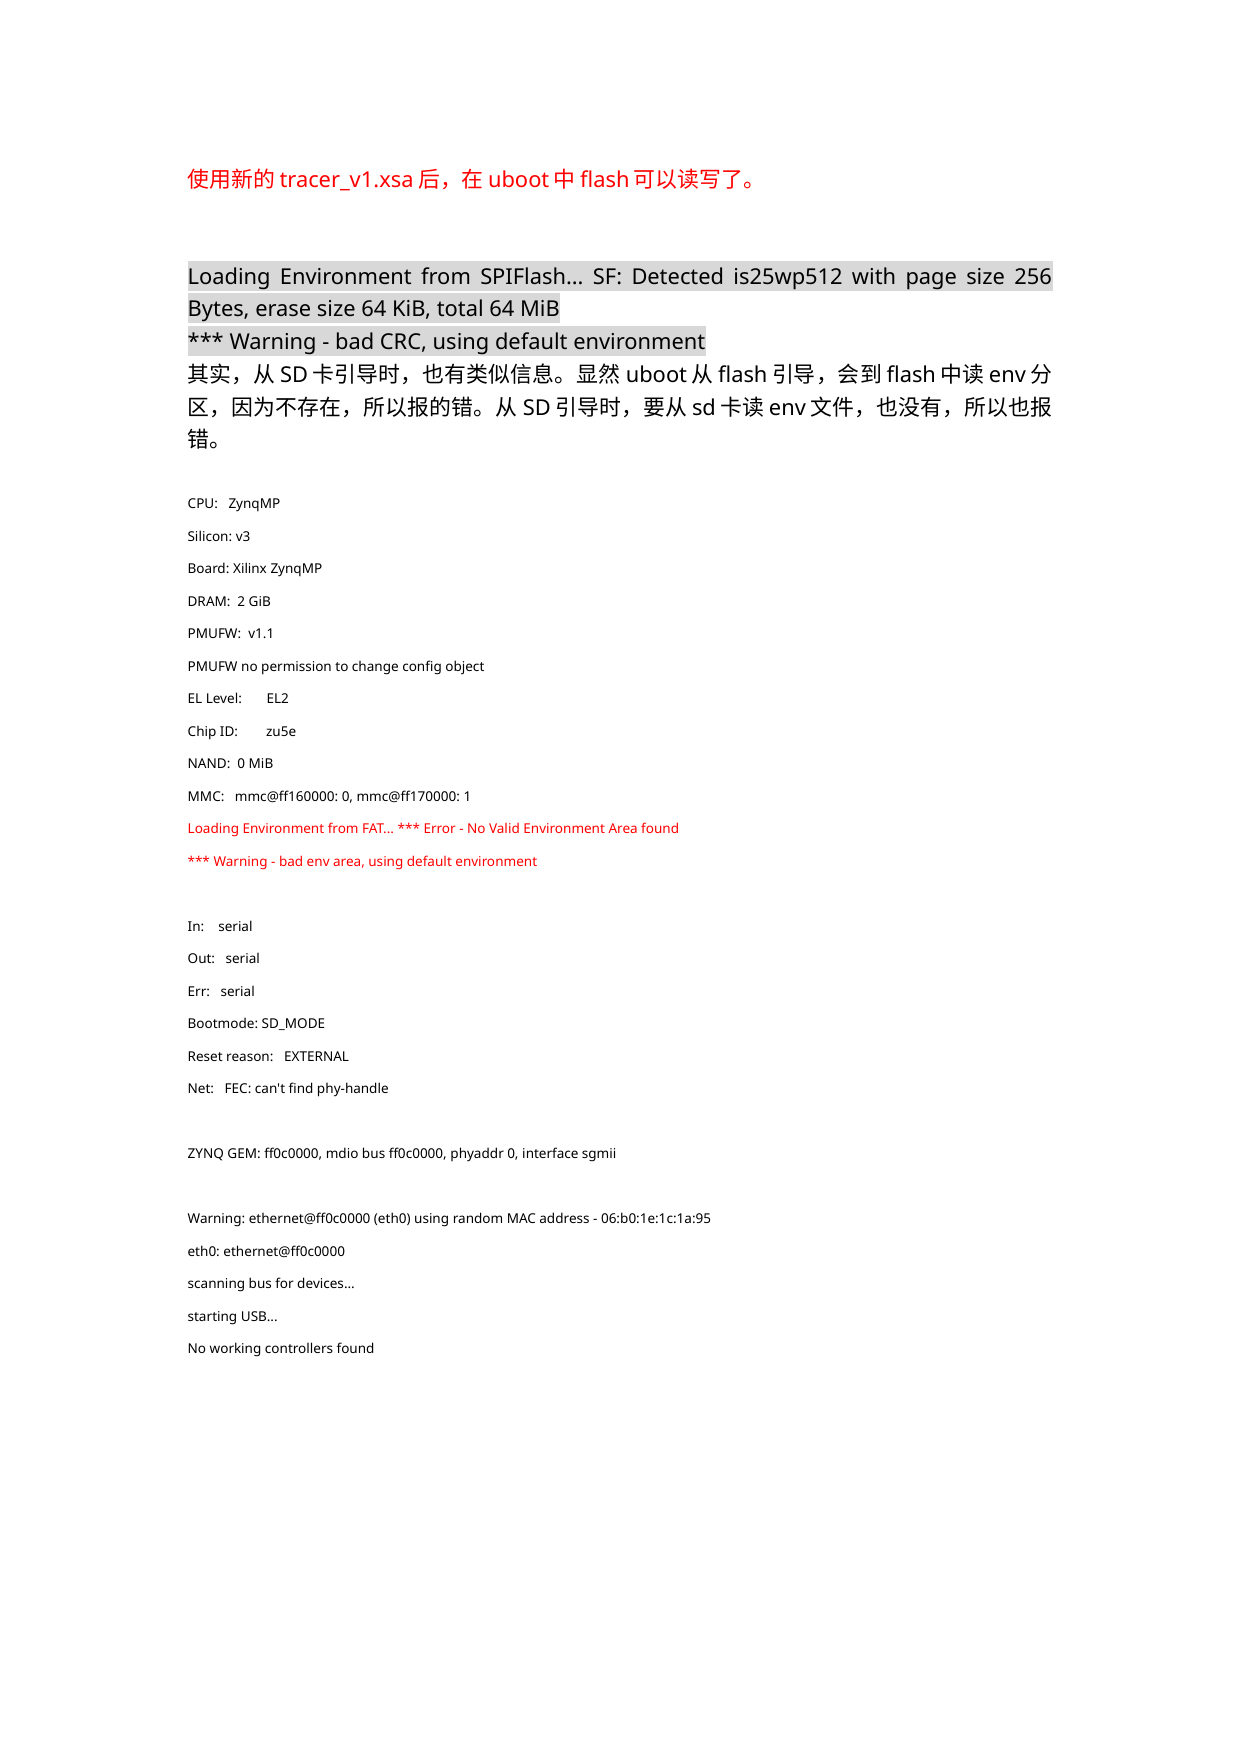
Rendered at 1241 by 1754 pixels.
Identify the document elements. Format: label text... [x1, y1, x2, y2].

text DRAM: 2 GiB [187, 584, 1053, 617]
text scanning bus for devices... [187, 1267, 1053, 1299]
text ZYNQ GEM: ff0c0000, mdio bus ff0c0000, phyaddr 0, interface sgmii [187, 1137, 1053, 1169]
text Loading Environment from SPIFlash... SF: Detected is25wp512 with page size 256 Bytes, erase size 64 KiB, total 64 MiB [187, 259, 1053, 324]
text Net: FEC: can't find phy-handle [187, 1072, 1053, 1104]
text CPU: ZynqMP [187, 487, 1053, 519]
text Out: serial [187, 942, 1053, 974]
text No working controllers found [187, 1332, 1053, 1364]
text Board: Xilinx ZynqMP [187, 552, 1053, 584]
text EL Level: EL2 [187, 682, 1053, 714]
text 其实，从SD卡引导时，也有类似信息。显然uboot从flash引导，会到flash中读env分区，因为不存在，所以报的错。从SD引导时，要从sd卡读env文件，也没有，所以也报错。 [187, 357, 1053, 454]
text PMUFW: v1.1 [187, 617, 1053, 649]
text Err: serial [187, 974, 1053, 1007]
text In: serial [187, 909, 1053, 942]
text *** Warning - bad CRC, using default environment [187, 324, 1053, 357]
text PMUFW no permission to change config object [187, 649, 1053, 682]
text Warning: ethernet@ff0c0000 (eth0) using random MAC address - 06:b0:1e:1c:1a:95 [187, 1202, 1053, 1234]
text starting USB... [187, 1299, 1053, 1332]
text Bootmode: SD_MODE [187, 1007, 1053, 1039]
text Reset reason: EXTERNAL [187, 1039, 1053, 1072]
text Loading Environment from FAT... *** Error - No Valid Environment Area found [187, 812, 1053, 844]
text Chip ID: zu5e [187, 714, 1053, 747]
text MMC: mmc@ff160000: 0, mmc@ff170000: 1 [187, 779, 1053, 812]
text 使用新的tracer_v1.xsa后，在uboot中flash可以读写了。 [187, 162, 1053, 194]
text Silicon: v3 [187, 519, 1053, 552]
text eth0: ethernet@ff0c0000 [187, 1234, 1053, 1267]
text *** Warning - bad env area, using default environment [187, 844, 1053, 877]
text NAND: 0 MiB [187, 747, 1053, 779]
